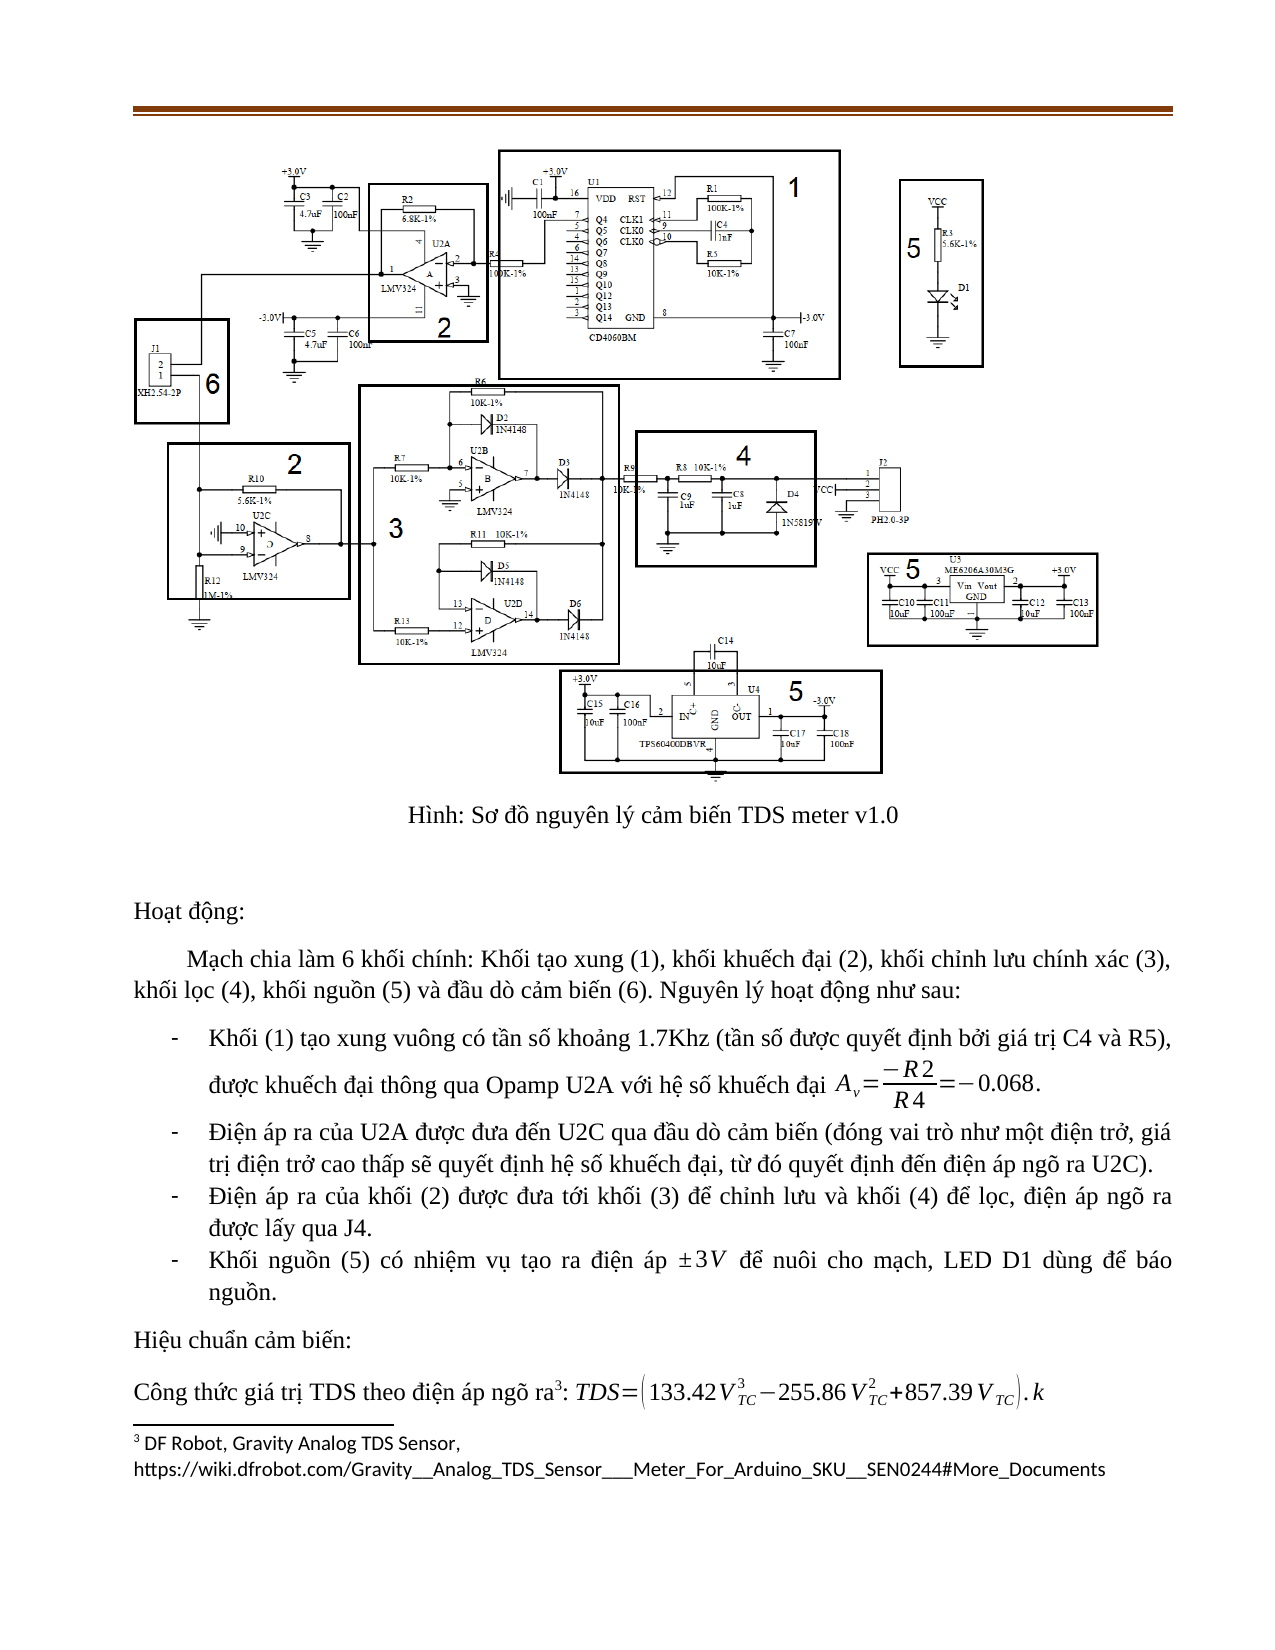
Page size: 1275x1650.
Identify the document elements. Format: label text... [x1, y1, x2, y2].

text Mạch chia làm 6 khối chính: Khối tạo xung (1), khối khuếch đại (2), khối chỉnh lưu chính xác (3), khối lọc (4), khối nguồn (5) và đầu dò cảm biến (6). Nguyên lý hoạt động như sau: [133, 944, 1173, 1003]
text Hoạt động: [133, 896, 1173, 925]
picture [133, 144, 1109, 782]
text Hiệu chuẩn cảm biến: [133, 1325, 1173, 1353]
list Khối (1) tạo xung vuông có tần số khoảng 1.7Khz (tần số được quyết định bởi giá trị C4 và R5), được khuếch đại thông qua Opamp U2A với hệ số khuếch đại [171, 1022, 1173, 1114]
text Công thức giá trị TDS theo điện áp ngõ ra: [133, 1372, 1173, 1411]
list Điện áp ra của khối (2) được đưa tới khối (3) để chỉnh lưu và khối (4) để lọc, điện áp ngõ ra được lấy qua J4. [171, 1180, 1173, 1242]
list Khối nguồn (5) có nhiệm vụ tạo ra điện áp để nuôi cho mạch, LED D1 dùng để báo nguồn. [171, 1244, 1173, 1306]
list Điện áp ra của U2A được đưa đến U2C qua đầu dò cảm biến (đóng vai trò như một điện trở, giá trị điện trở cao thấp sẽ quyết định hệ số khuếch đại, từ đó quyết định đến điện áp ngõ ra U2C). [171, 1116, 1173, 1178]
text Hình: Sơ đồ nguyên lý cảm biến TDS meter v1.0 [133, 801, 1173, 829]
